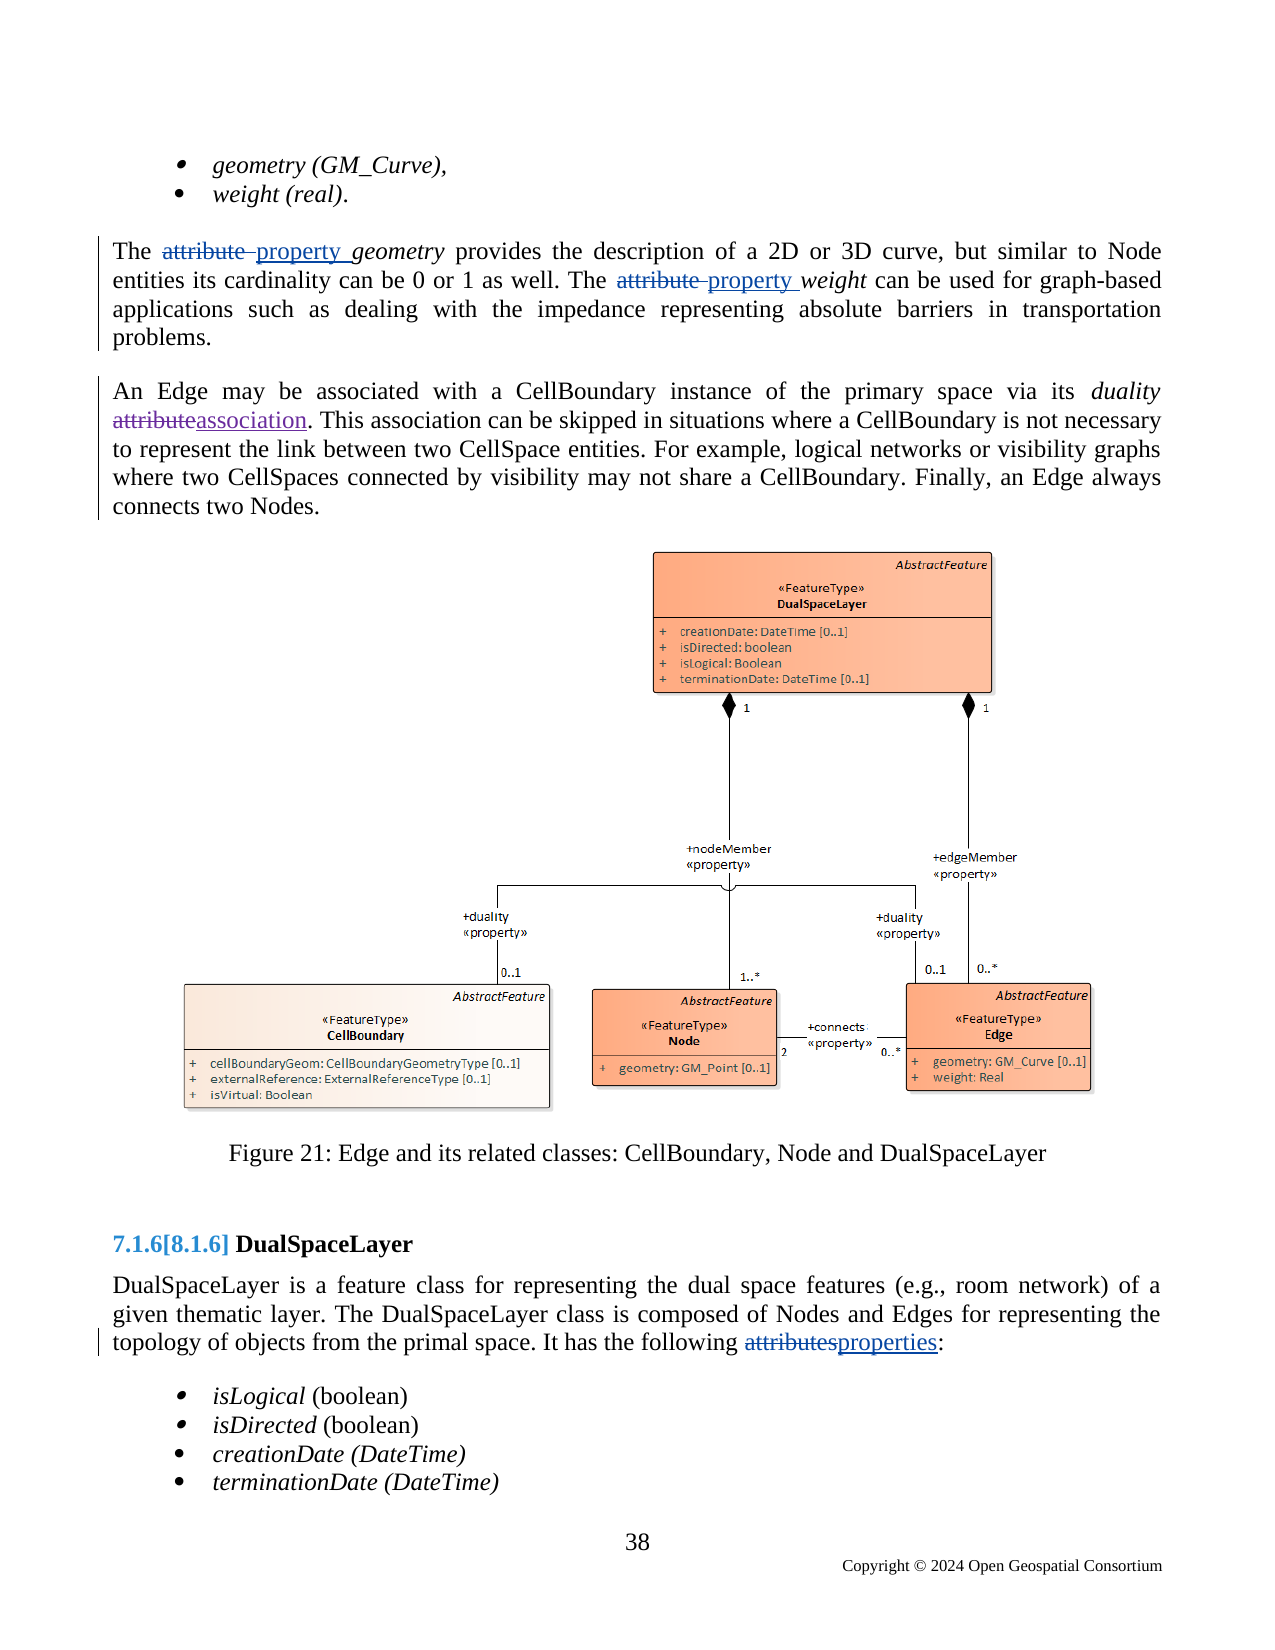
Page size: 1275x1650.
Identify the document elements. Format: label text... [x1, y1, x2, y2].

list terminationDate (DateTime) [175, 1467, 1162, 1496]
picture [177, 545, 1098, 1114]
list creationDate (DateTime) [175, 1439, 1162, 1467]
subtitle DualSpaceLayer [112, 1233, 1162, 1257]
list weight (real). [175, 179, 1162, 207]
text DualSpaceLayer is a feature class for representing the dual space features (e.g., room network) of a given thematic layer. The DualSpaceLayer class is composed of Nodes and Edges for representing the topology of objects from the primal space. It has the following : [112, 1270, 1162, 1356]
text The geometry provides the description of a 2D or 3D curve, but similar to Node entities its cardinality can be 0 or 1 as well. The weight can be used for graph-based applications such as dealing with the impedance representing absolute barriers in transportation problems. [112, 236, 1162, 351]
list isLogical (boolean) [175, 1381, 1162, 1410]
text An Edge may be associated with a CellBoundary instance of the primary space via its duality . This association can be skipped in situations where a CellBoundary is not necessary to represent the link between two CellSpace entities. For example, logical networks or visibility graphs where two CellSpaces connected by visibility may not share a CellBoundary. Finally, an Edge always connects two Nodes. [112, 376, 1162, 520]
text Figure 21: Edge and its related classes: CellBoundary, Node and DualSpaceLayer [112, 1138, 1162, 1167]
list geometry (GM_Curve), [175, 150, 1162, 179]
list isDirected (boolean) [175, 1410, 1162, 1439]
